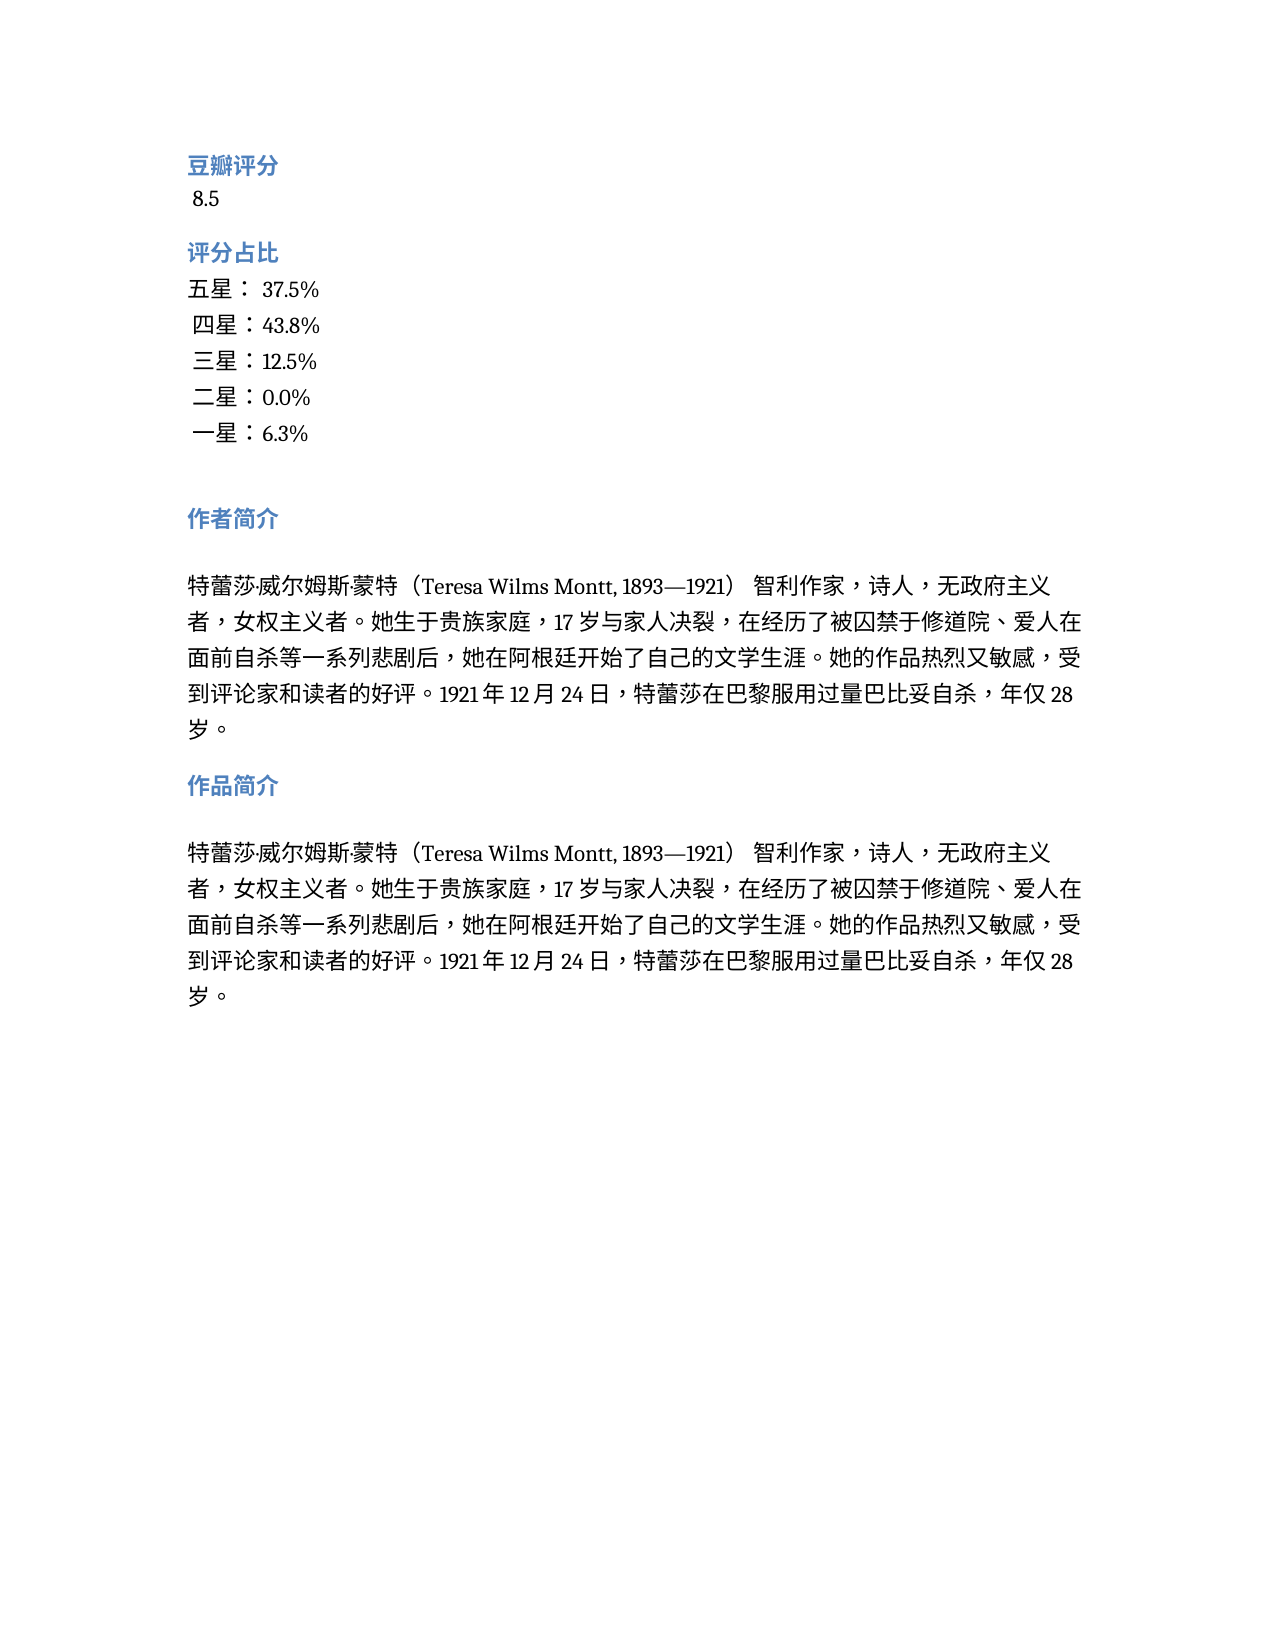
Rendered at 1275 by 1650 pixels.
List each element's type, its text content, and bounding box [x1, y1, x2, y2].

text 特蕾莎·威尔姆斯·蒙特（Teresa Wilms Montt, 1893—1921） 智利作家，诗人，无政府主义者，女权主义者。她生于贵族家庭，17岁与家人决裂，在经历了被囚禁于修道院、爱人在面前自杀等一系列悲剧后，她在阿根廷开始了自己的文学生涯。她的作品热烈又敏感，受到评论家和读者的好评。1921年12月24日，特蕾莎在巴黎服用过量巴比妥自杀，年仅28岁。 [187, 539, 1087, 745]
text 8.5 [187, 186, 1087, 212]
text 特蕾莎·威尔姆斯·蒙特（Teresa Wilms Montt, 1893—1921） 智利作家，诗人，无政府主义者，女权主义者。她生于贵族家庭，17岁与家人决裂，在经历了被囚禁于修道院、爱人在面前自杀等一系列悲剧后，她在阿根廷开始了自己的文学生涯。她的作品热烈又敏感，受到评论家和读者的好评。1921年12月24日，特蕾莎在巴黎服用过量巴比妥自杀，年仅28岁。 [187, 806, 1087, 1012]
subtitle 作品简介 [187, 770, 1087, 802]
subtitle 豆瓣评分 [187, 150, 1087, 181]
subtitle 评分占比 [187, 237, 1087, 268]
subtitle 作者简介 [187, 503, 1087, 534]
text 五星： 37.5% 四星： 43.8% 三星： 12.5% 二星： 0.0% 一星： 6.3% [187, 273, 1087, 478]
